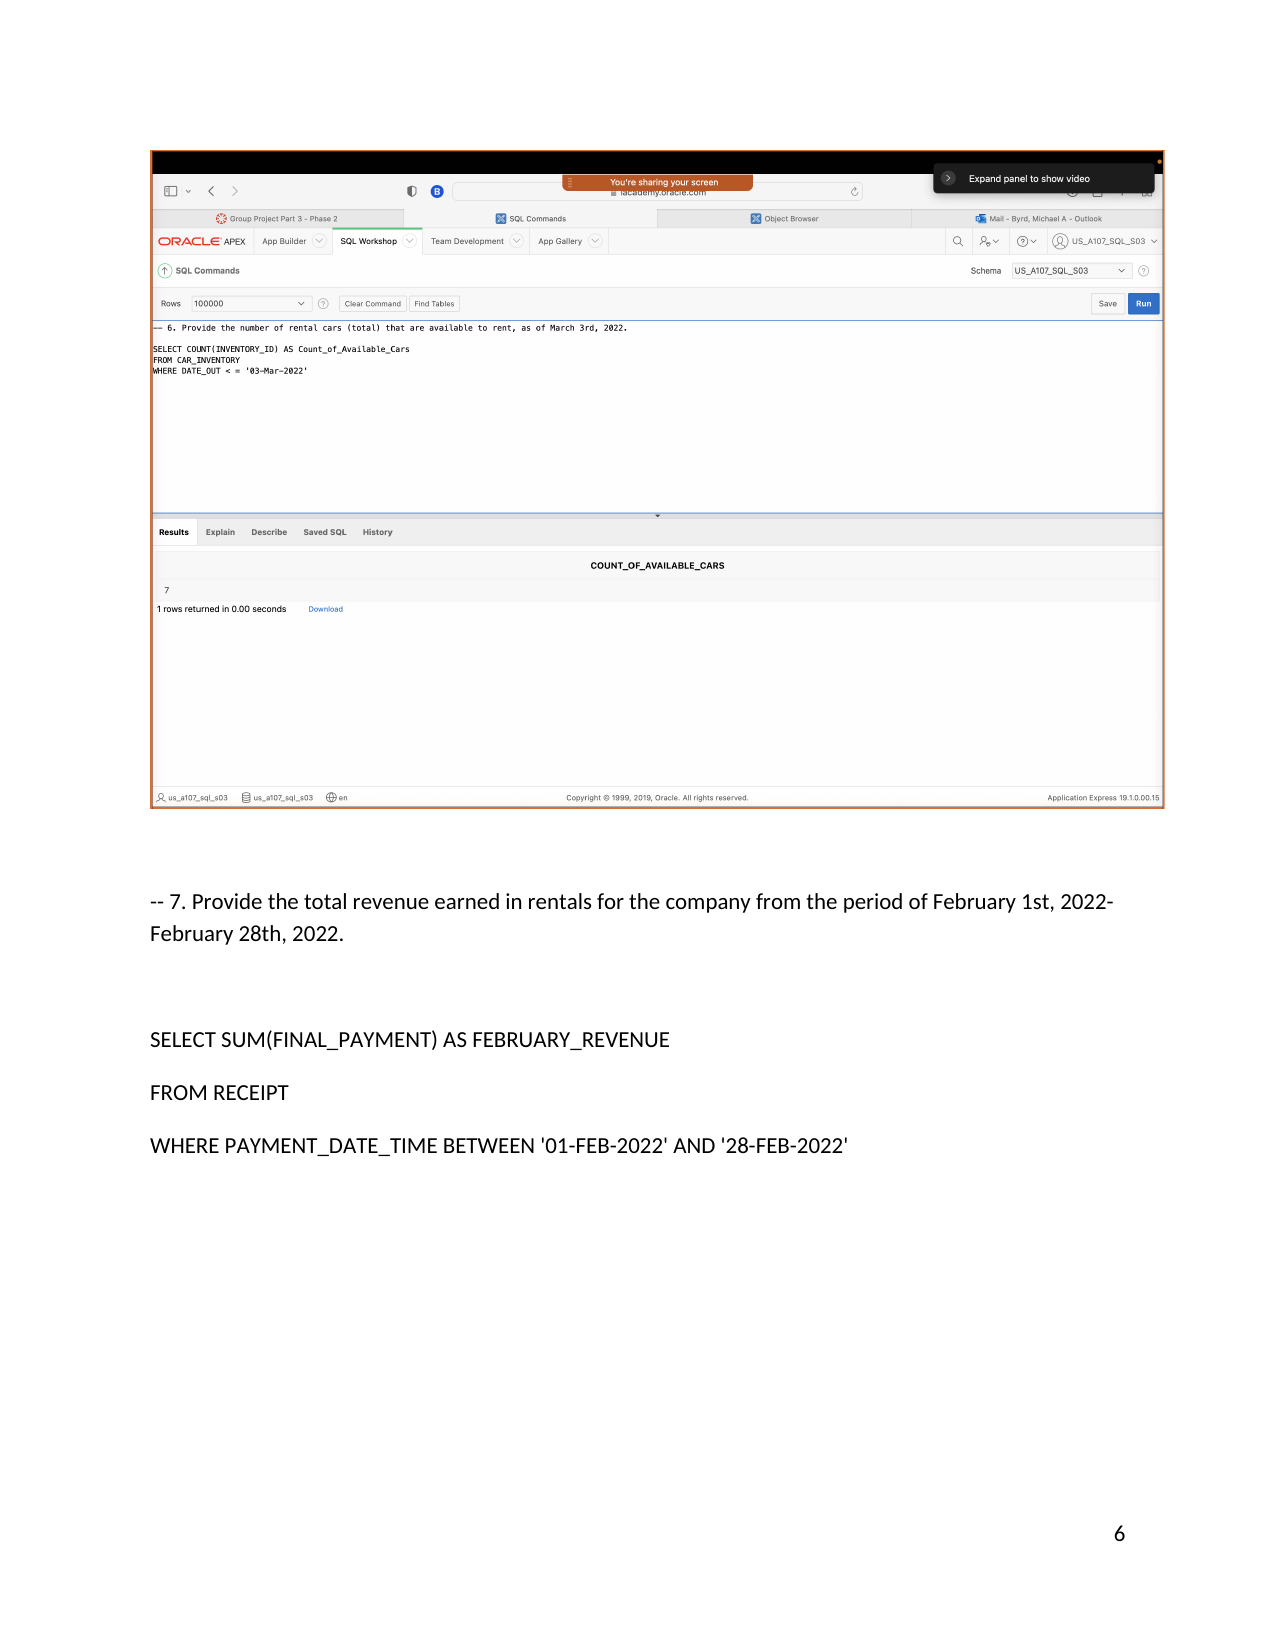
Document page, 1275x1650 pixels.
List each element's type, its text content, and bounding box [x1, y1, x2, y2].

text -- 7. Provide the total revenue earned in rentals for the company from the period of February 1st, 2022-February 28th, 2022. [150, 887, 1125, 947]
text SELECT SUM(FINAL_PAYMENT) AS FEBRUARY_REVENUE [150, 1025, 1125, 1053]
text FROM RECEIPT [150, 1078, 1125, 1106]
picture [150, 150, 1165, 809]
text WHERE PAYMENT_DATE_TIME BETWEEN '01-FEB-2022' AND '28-FEB-2022' [150, 1131, 1125, 1159]
